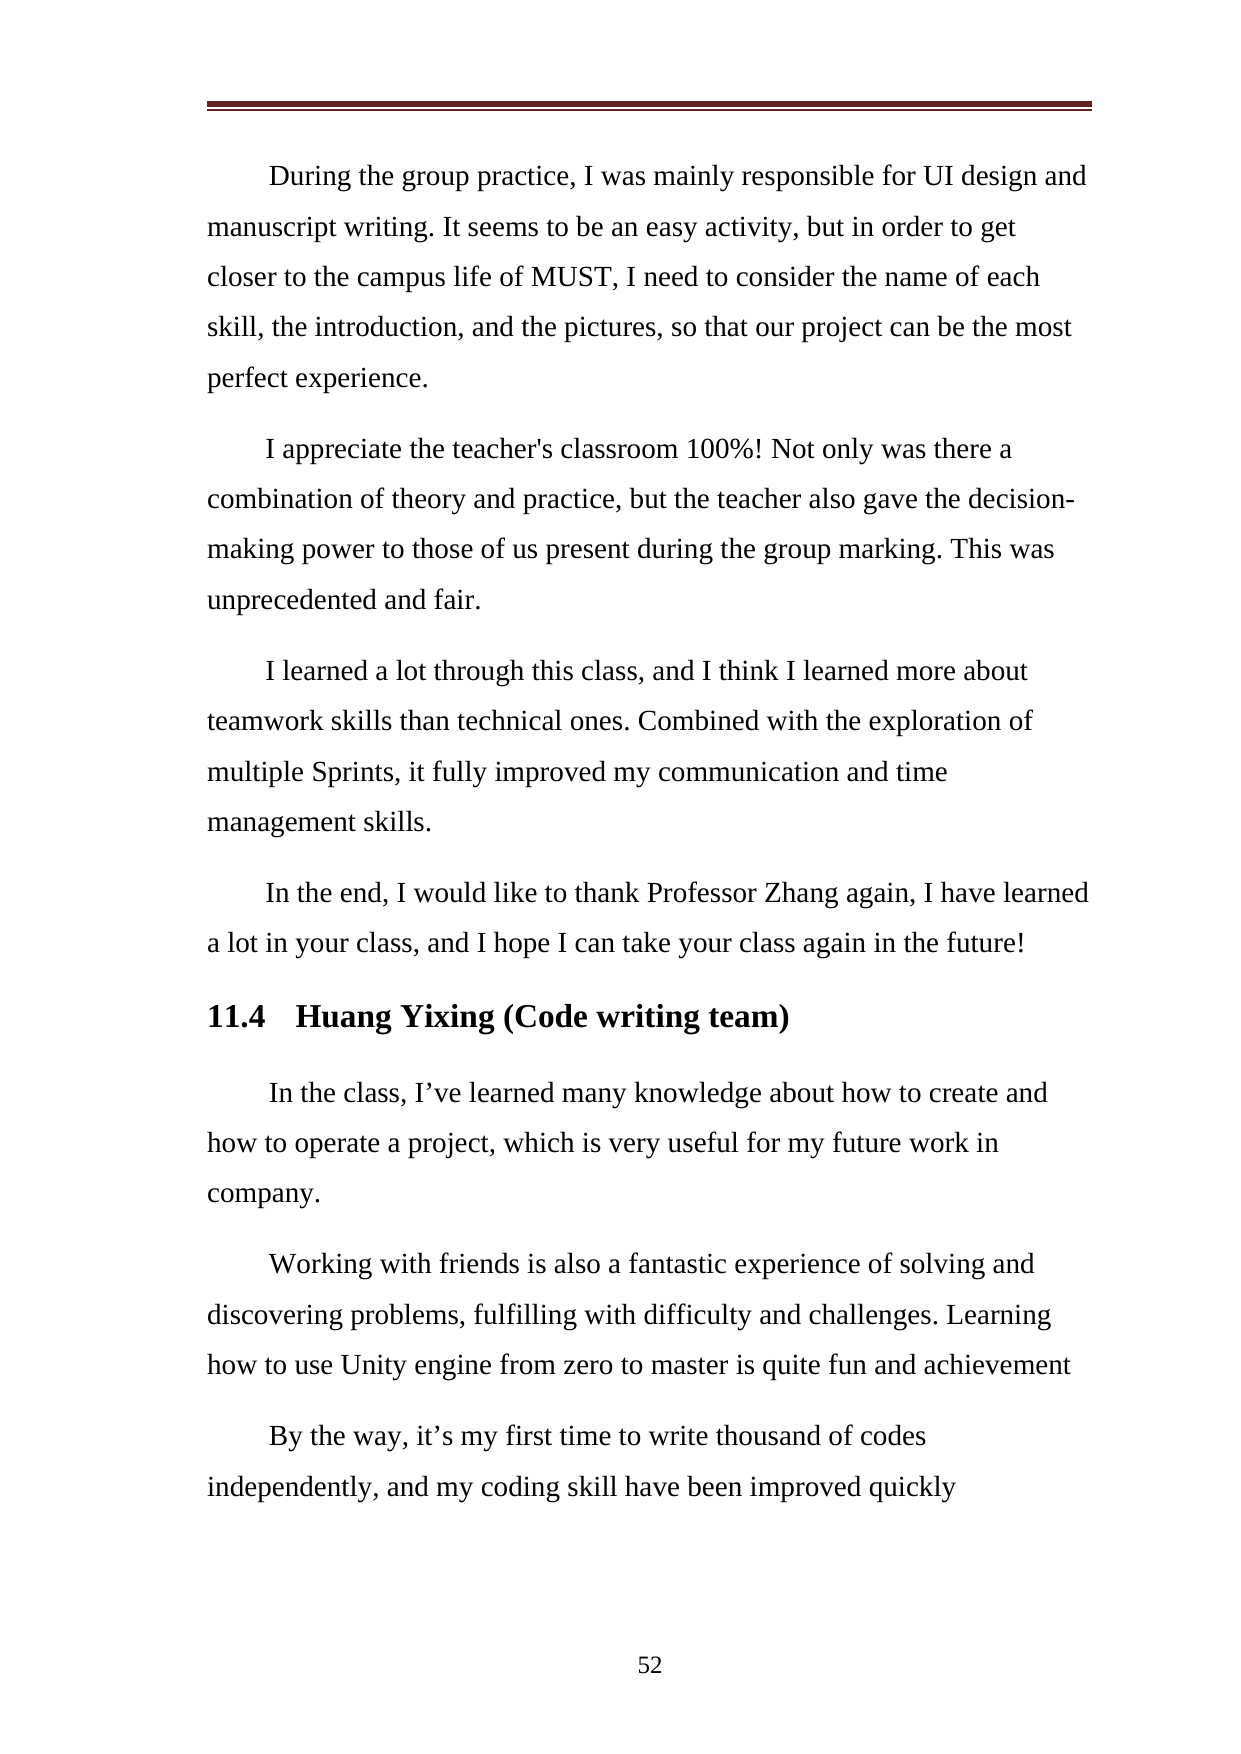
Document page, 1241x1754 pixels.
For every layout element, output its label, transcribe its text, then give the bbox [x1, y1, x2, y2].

text By the way, it’s my first time to write thousand of codes independently, and my coding skill have been improved quickly [207, 1418, 1092, 1502]
text I appreciate the teacher's classroom 100%! Not only was there a combination of theory and practice, but the teacher also gave the decision-making power to those of us present during the group marking. This was unprecedented and fair. [207, 431, 1092, 615]
text Working with friends is also a fantastic experience of solving and discovering problems, fulfilling with difficulty and challenges. Learning how to use Unity engine from zero to master is quite fun and achievement [207, 1247, 1092, 1381]
text I learned a lot through this class, and I think I learned more about teamwork skills than technical ones. Combined with the exploration of multiple Sprints, it fully improved my communication and time management skills. [207, 653, 1092, 837]
text During the group practice, I was mainly responsible for UI design and manuscript writing. It seems to be an easy activity, but in order to get closer to the campus life of MUST, I need to consider the name of each skill, the introduction, and the pictures, so that our project can be the most perfect experience. [207, 158, 1092, 393]
text In the end, I would like to thank Professor Zhang again, I have learned a lot in your class, and I hope I can take your class again in the future! [207, 875, 1092, 959]
subtitle Huang Yixing (Code writing team) [207, 997, 1092, 1035]
text In the class, I’ve learned many knowledge about how to create and how to operate a project, which is very useful for my future work in company. [207, 1075, 1092, 1209]
